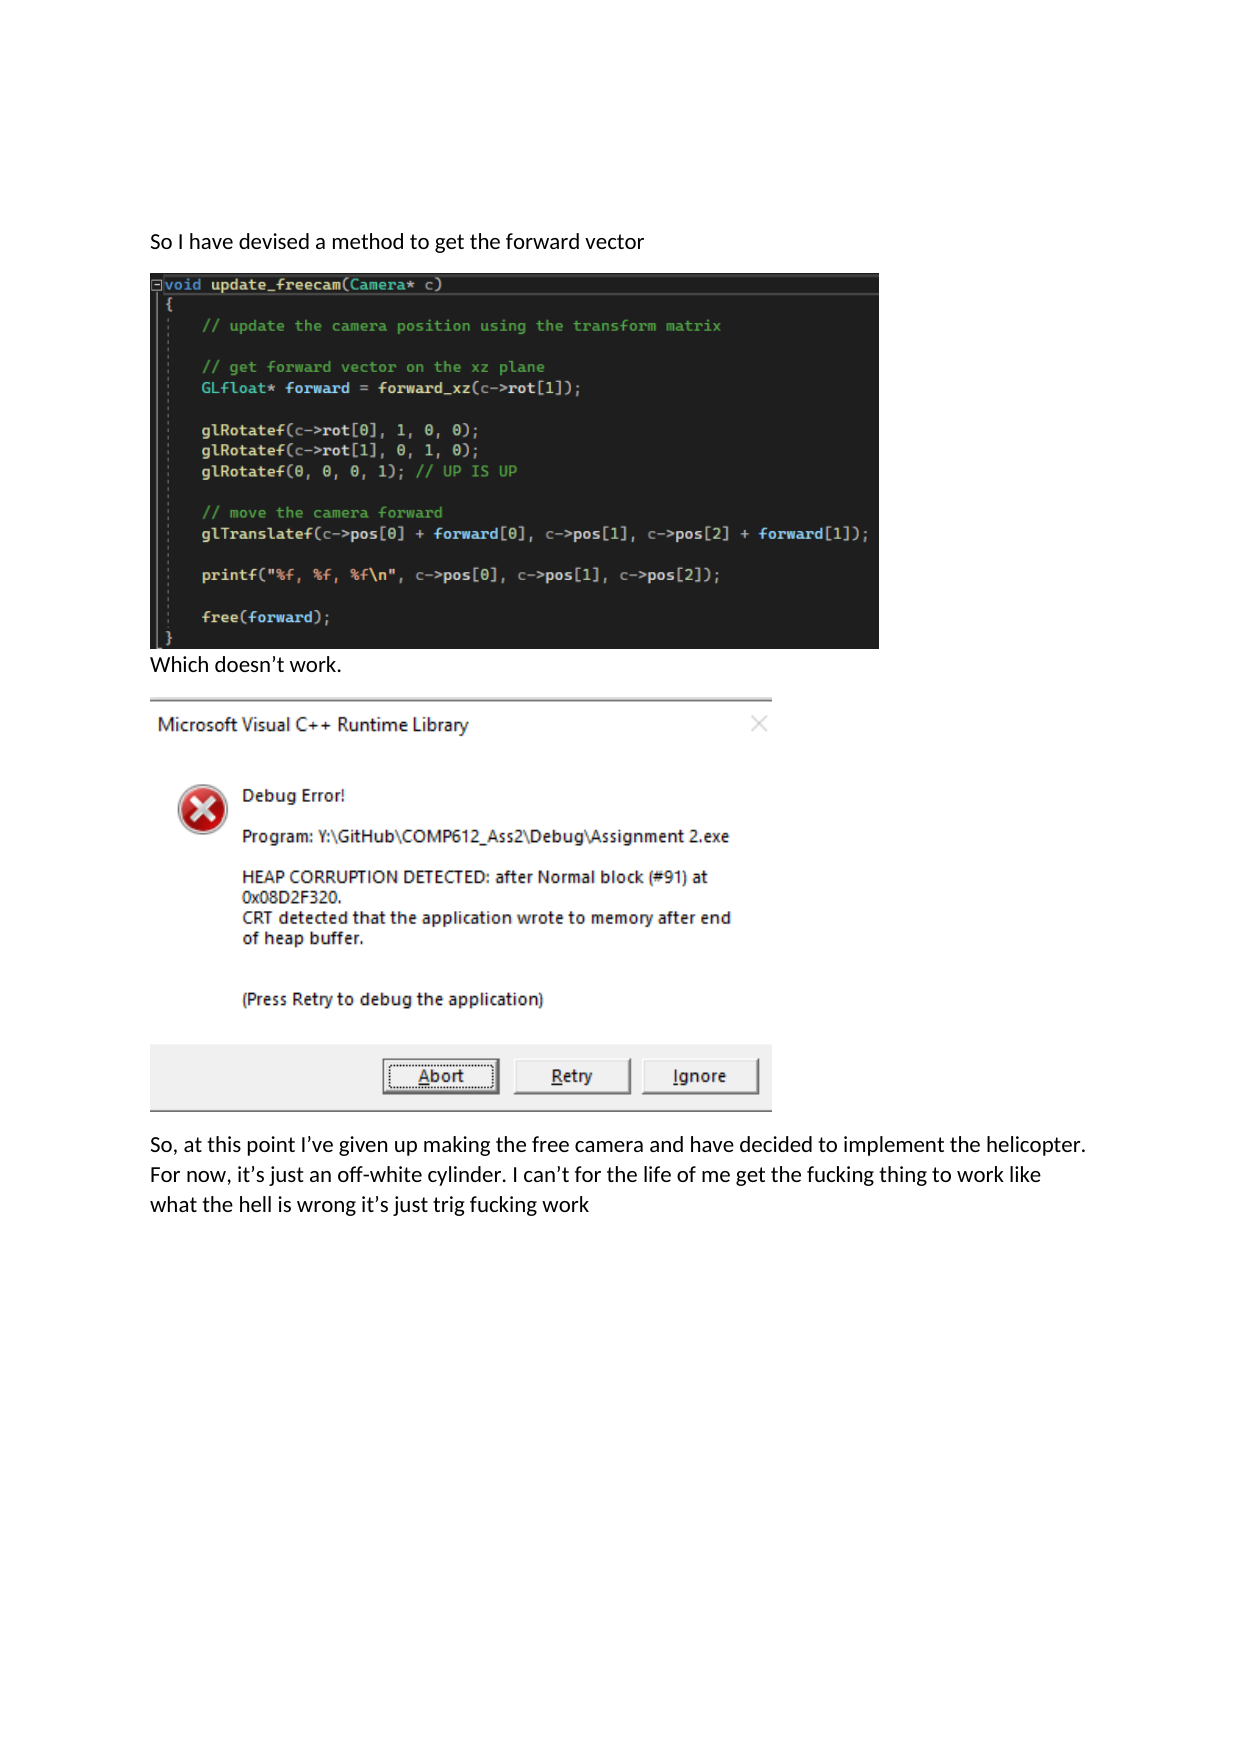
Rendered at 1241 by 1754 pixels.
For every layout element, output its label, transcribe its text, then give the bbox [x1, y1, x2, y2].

picture [150, 697, 772, 1112]
picture [150, 273, 879, 649]
text So, at this point I’ve given up making the free camera and have decided to implement the helicopter. For now, it’s just an off-white cylinder. I can’t for the life of me get the fucking thing to work like what the hell is wrong it’s just trig fucking work [150, 1130, 1090, 1219]
text So I have devised a method to get the forward vector [150, 227, 1090, 255]
